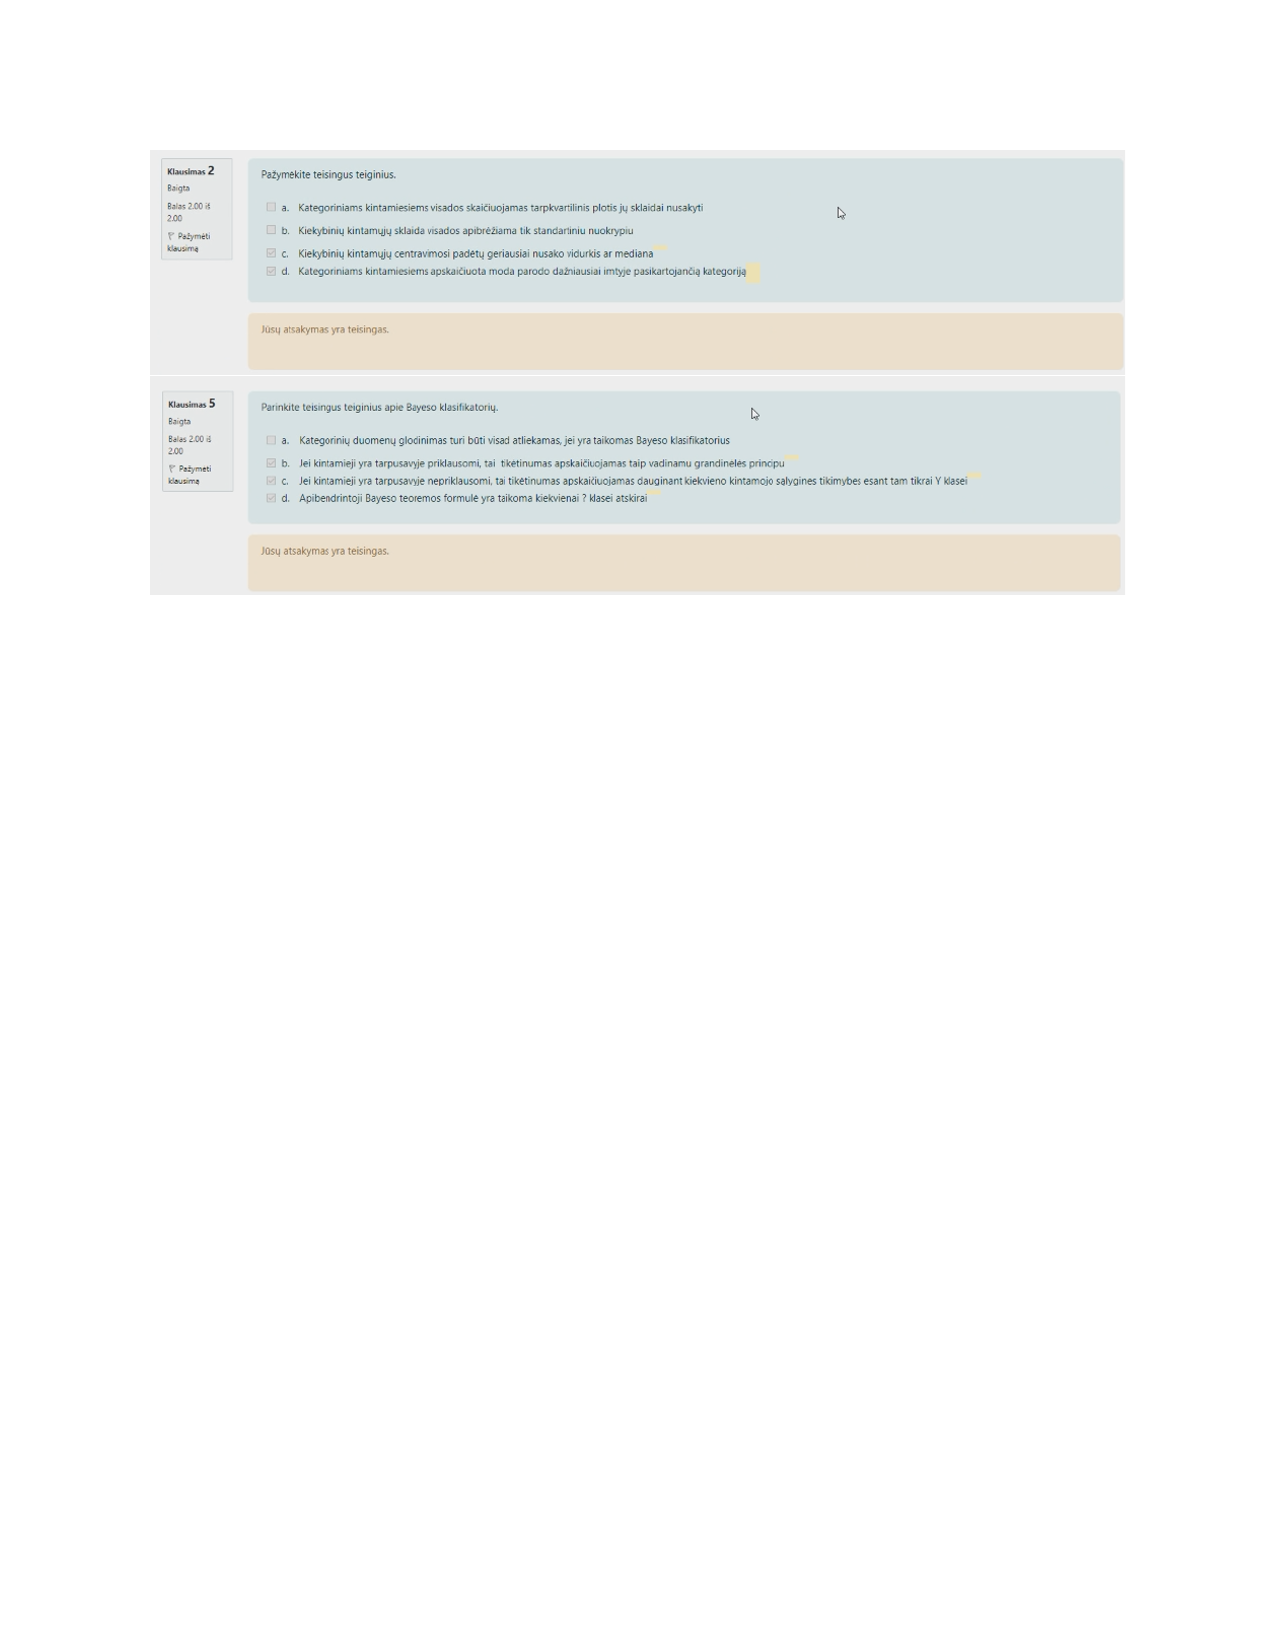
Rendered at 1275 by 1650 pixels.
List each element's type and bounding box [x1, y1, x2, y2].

picture [150, 150, 1125, 375]
picture [150, 376, 1125, 595]
